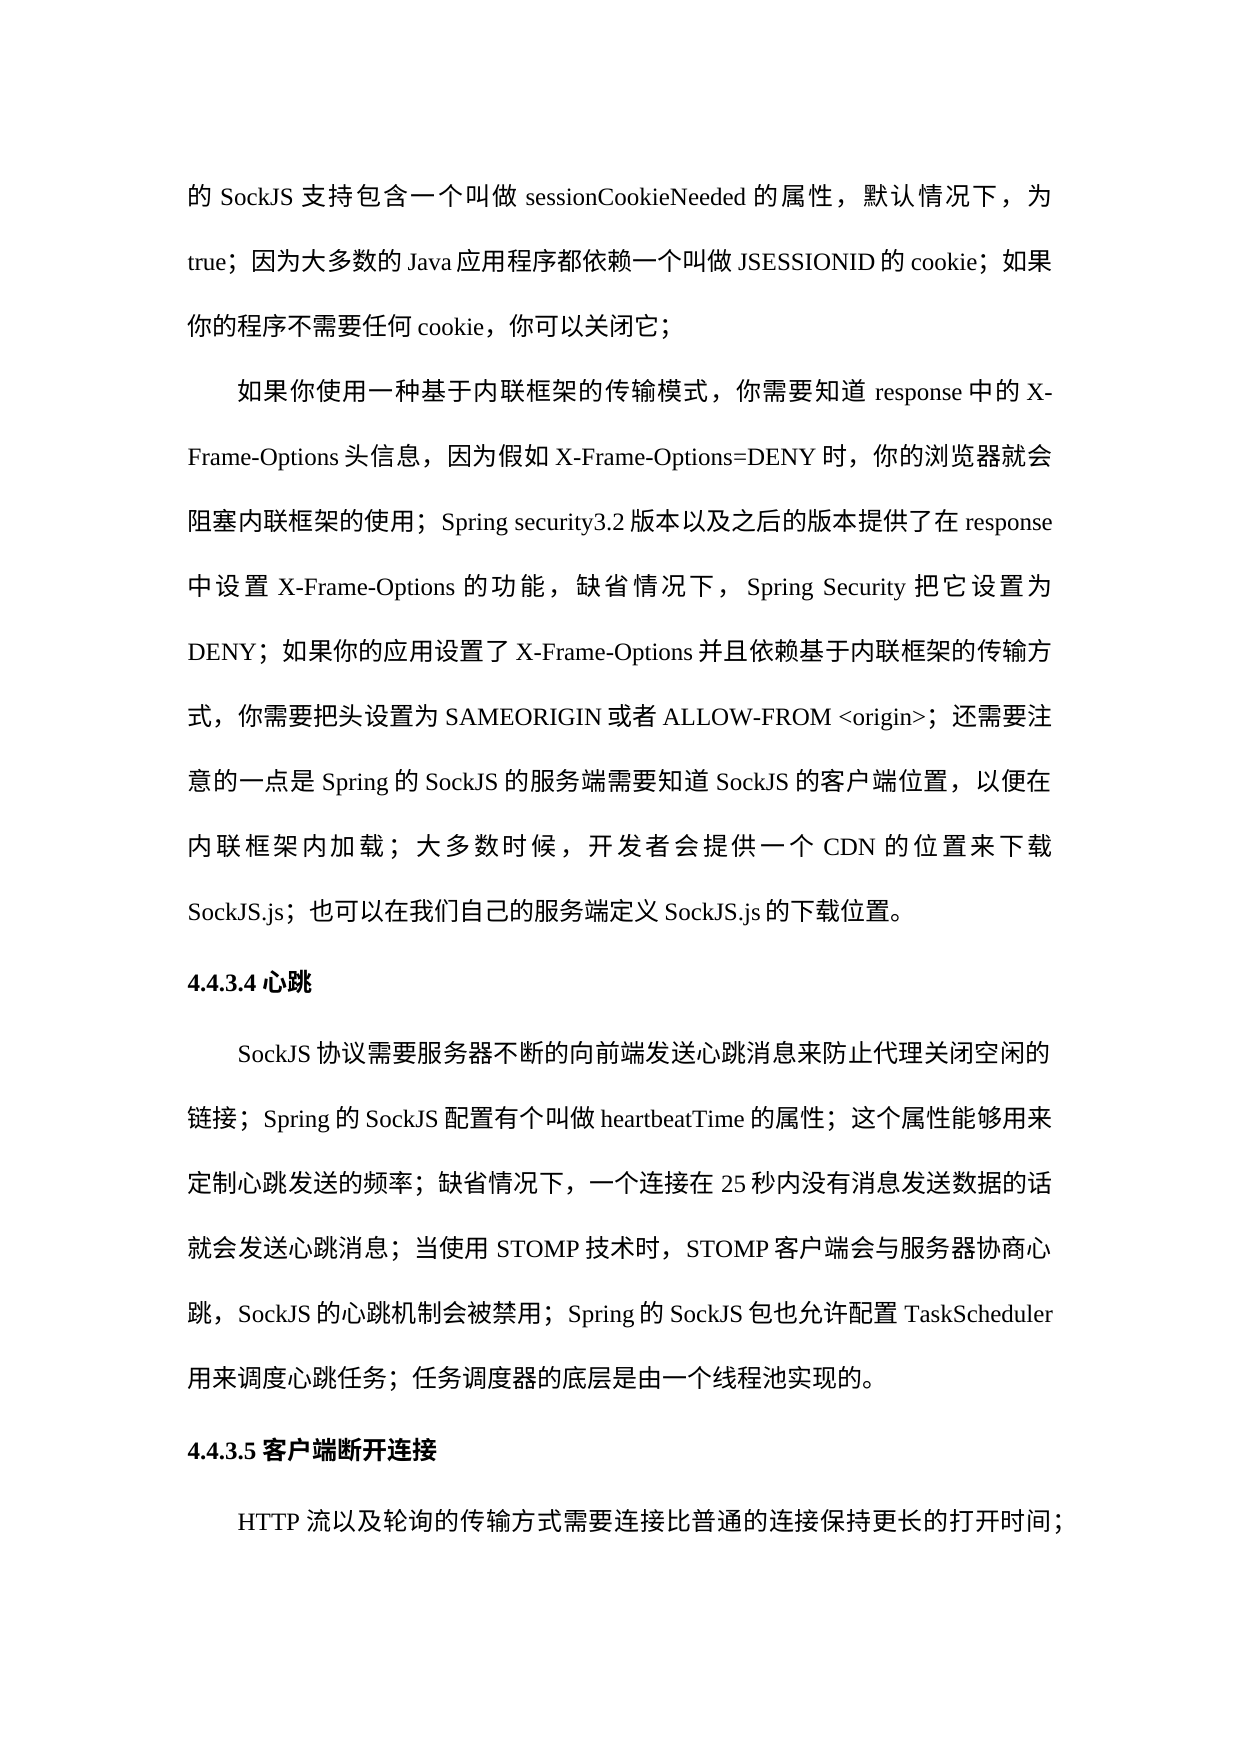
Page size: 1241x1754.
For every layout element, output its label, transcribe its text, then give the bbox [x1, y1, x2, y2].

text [187, 1487, 1053, 1552]
subtitle 4.4.3.4 心跳 [187, 948, 1053, 1013]
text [187, 162, 1053, 357]
text SockJS协议需要服务器不断的向前端发送心跳消息来防止代理关闭空闲的链接；Spring的SockJS配置有个叫做heartbeatTime的属性；这个属性能够用来定制心跳发送的频率；缺省情况下，一个连接在25秒内没有消息发送数据的话就会发送心跳消息；当使用STOMP技术时，STOMP客户端会与服务器协商心跳，SockJS的心跳机制会被禁用；Spring的SockJS包也允许配置TaskScheduler用来调度心跳任务；任务调度器的底层是由一个线程池实现的。 [187, 1019, 1053, 1409]
text 如果你使用一种基于内联框架的传输模式，你需要知道response中的X-Frame-Options头信息，因为假如X-Frame-Options=DENY时，你的浏览器就会阻塞内联框架的使用；Spring security3.2版本以及之后的版本提供了在response中设置X-Frame-Options的功能，缺省情况下，Spring Security把它设置为DENY；如果你的应用设置了X-Frame-Options并且依赖基于内联框架的传输方式，你需要把头设置为SAMEORIGIN或者ALLOW-FROM <origin>；还需要注意的一点是Spring的SockJS的服务端需要知道SockJS的客户端位置，以便在内联框架内加载；大多数时候，开发者会提供一个CDN的位置来下载SockJS.js；也可以在我们自己的服务端定义SockJS.js的下载位置。 [187, 357, 1053, 942]
subtitle 4.4.3.5 客户端断开连接 [187, 1416, 1053, 1481]
